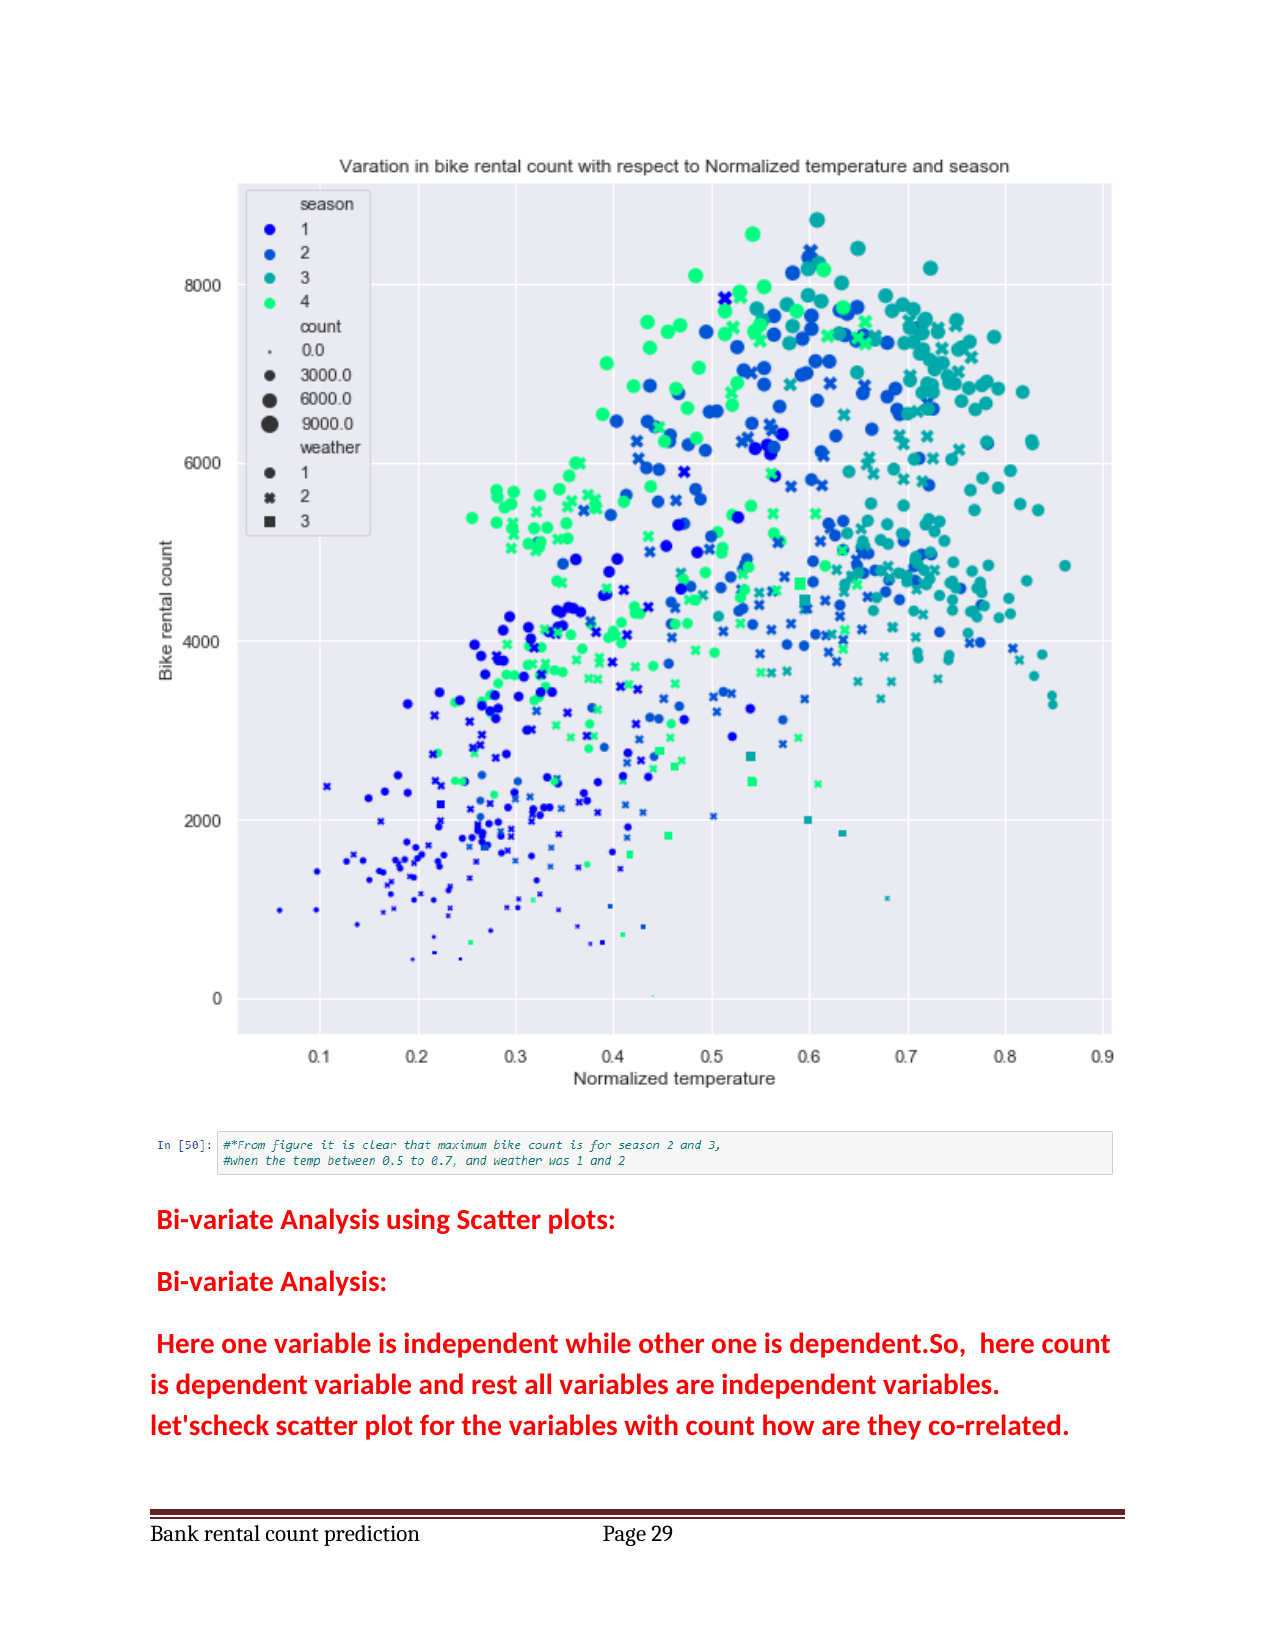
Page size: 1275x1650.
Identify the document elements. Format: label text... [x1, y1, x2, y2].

picture [150, 1123, 1125, 1177]
text Here one variable is independent while other one is dependent.So, here count is dependent variable and rest all variables are independent variables. let'scheck scatter plot for the variables with count how are they co-rrelated. [150, 1325, 1125, 1442]
text Bi-variate Analysis using Scatter plots: [150, 1201, 1125, 1237]
picture [150, 150, 1125, 1099]
text Bi-variate Analysis: [150, 1263, 1125, 1299]
